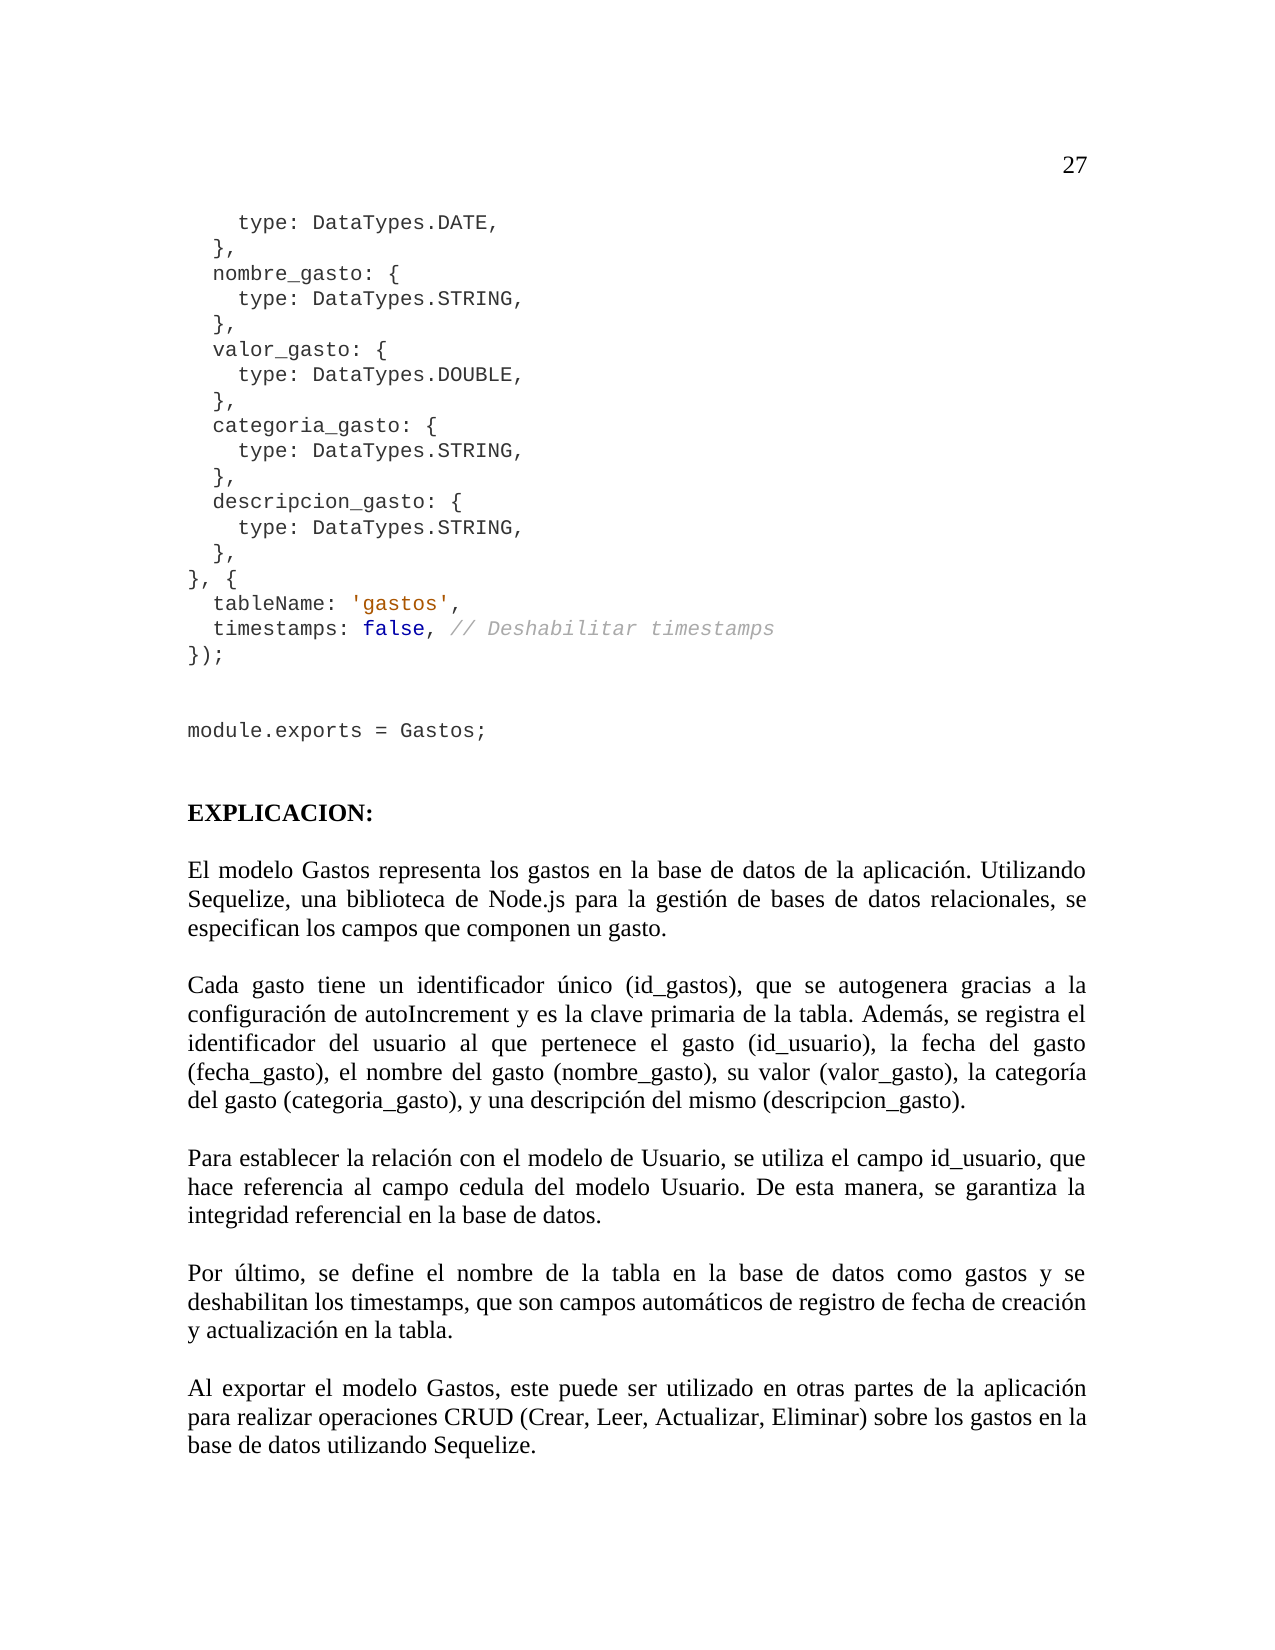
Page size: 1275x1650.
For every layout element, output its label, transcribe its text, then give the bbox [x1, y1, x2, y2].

text module.exports = Gastos; [187, 718, 1087, 744]
text tableName: 'gastos', [187, 591, 1087, 617]
text }, [187, 464, 1087, 489]
text }, [187, 540, 1087, 566]
text type: DataTypes.STRING, [187, 515, 1087, 540]
text nombre_gasto: { [187, 261, 1087, 286]
text type: DataTypes.DATE, [187, 210, 1087, 235]
text categoria_gasto: { [187, 413, 1087, 439]
text EXPLICACION: [187, 798, 1087, 827]
text timestamps: false, // Deshabilitar timestamps [187, 617, 1087, 642]
text Cada gasto tiene un identificador único (id_gastos), que se autogenera gracias a la configuración de autoIncrement y es la clave primaria de la tabla. Además, se registra el identificador del usuario al que pertenece el gasto (id_usuario), la fecha del gasto (fecha_gasto), el nombre del gasto (nombre_gasto), su valor (valor_gasto), la categoría del gasto (categoria_gasto), y una descripción del mismo (descripcion_gasto). [187, 970, 1087, 1114]
text type: DataTypes.DOUBLE, [187, 362, 1087, 388]
text }, [187, 312, 1087, 337]
text El modelo Gastos representa los gastos en la base de datos de la aplicación. Utilizando Sequelize, una biblioteca de Node.js para la gestión de bases de datos relacionales, se especifican los campos que componen un gasto. [187, 855, 1087, 942]
text Al exportar el modelo Gastos, este puede ser utilizado en otras partes de la aplicación para realizar operaciones CRUD (Crear, Leer, Actualizar, Eliminar) sobre los gastos en la base de datos utilizando Sequelize. [187, 1373, 1087, 1459]
text }, [187, 235, 1087, 261]
text }, [187, 388, 1087, 413]
text Por último, se define el nombre de la tabla en la base de datos como gastos y se deshabilitan los timestamps, que son campos automáticos de registro de fecha de creación y actualización en la tabla. [187, 1258, 1087, 1344]
text Para establecer la relación con el modelo de Usuario, se utiliza el campo id_usuario, que hace referencia al campo cedula del modelo Usuario. De esta manera, se garantiza la integridad referencial en la base de datos. [187, 1143, 1087, 1229]
text type: DataTypes.STRING, [187, 439, 1087, 464]
text descripcion_gasto: { [187, 489, 1087, 515]
text }); [187, 642, 1087, 667]
text type: DataTypes.STRING, [187, 286, 1087, 312]
text valor_gasto: { [187, 337, 1087, 362]
text }, { [187, 566, 1087, 591]
